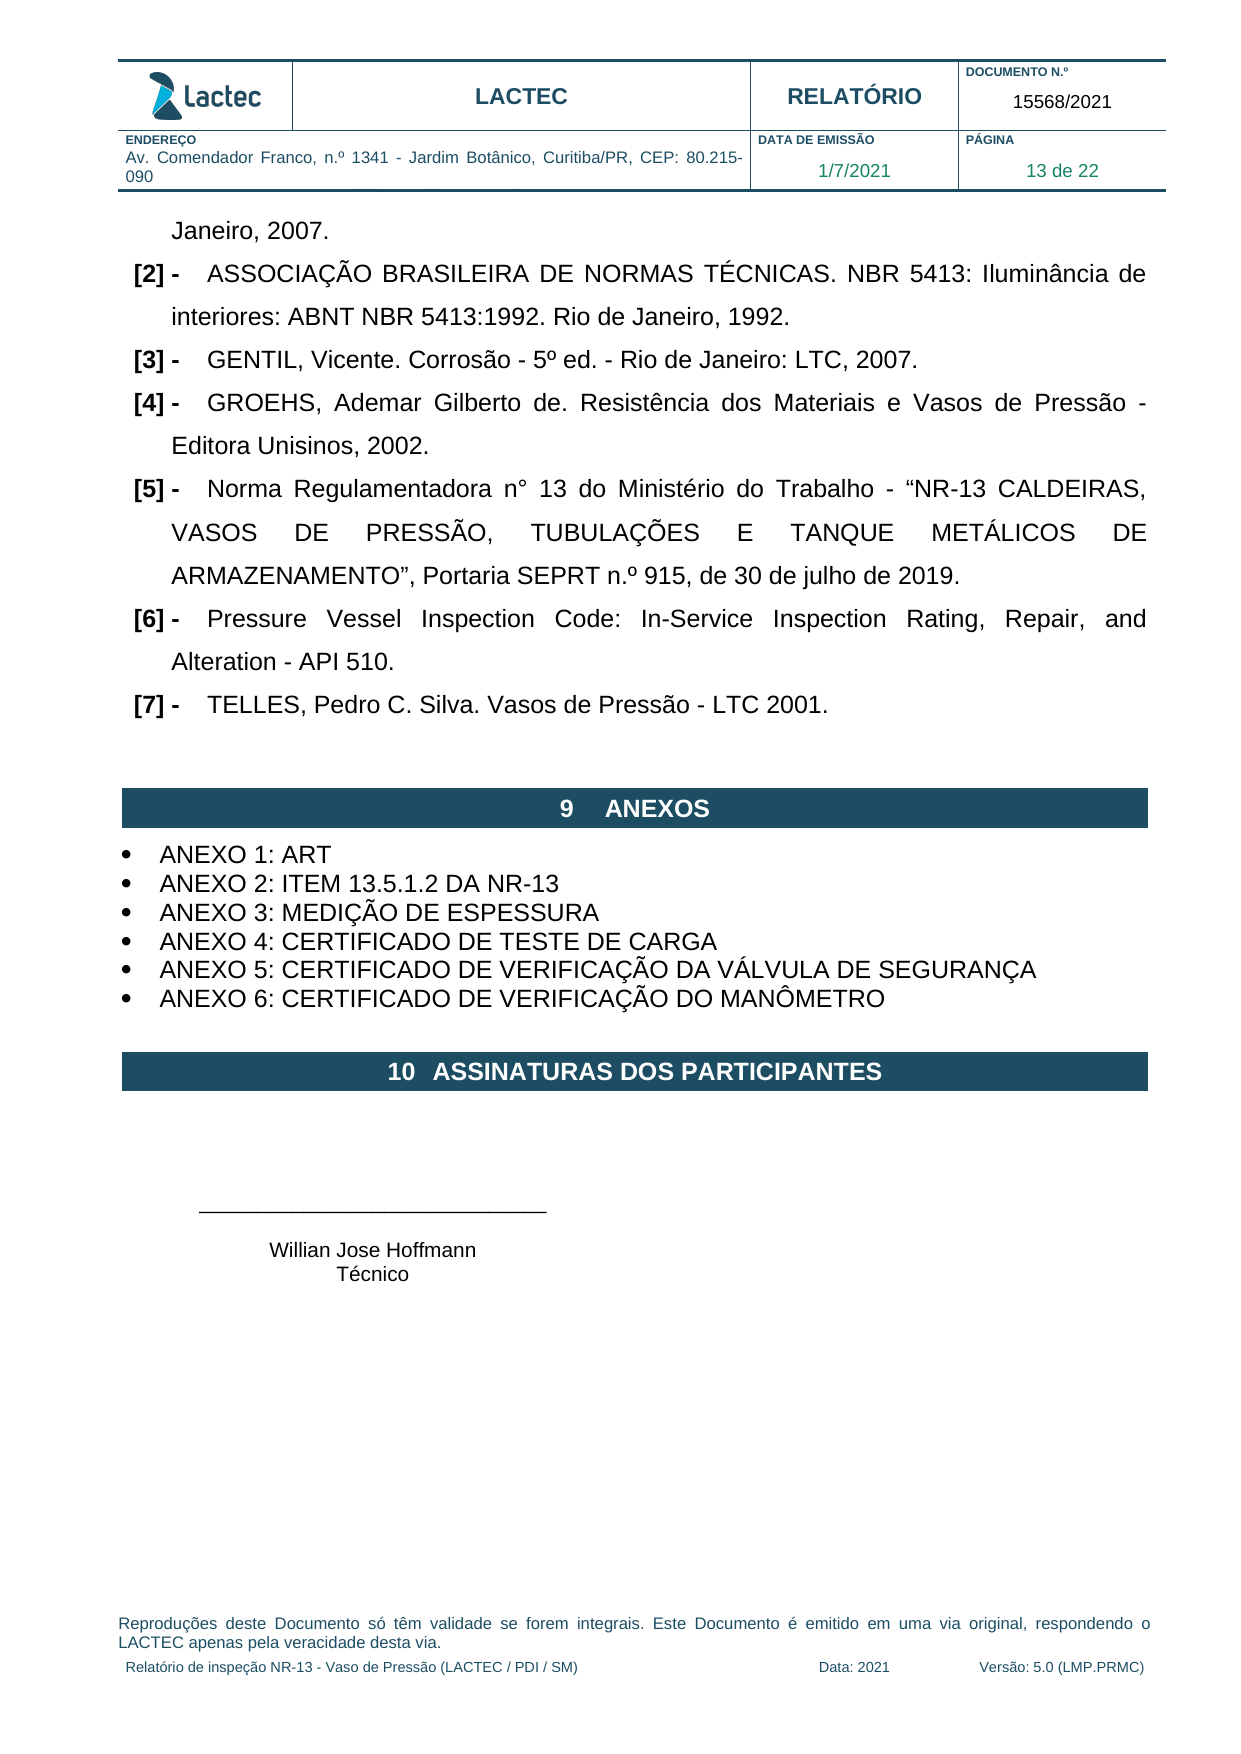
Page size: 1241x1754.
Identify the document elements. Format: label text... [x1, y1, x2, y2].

table_cell [111, 1104, 1159, 1310]
table_cell TELLES, Pedro C. Silva. Vasos de Pressão - LTC 2001. [111, 690, 1159, 776]
table_cell [111, 840, 1159, 1040]
table_cell Norma Regulamentadora n° 13 do Ministério do Trabalho - “NR-13 CALDEIRAS, VASOS DE PRESSÃO, TUBULAÇÕES E TANQUE METÁLICOS DE ARMAZENAMENTO”, Portaria SEPRT n.º 915, de 30 de julho de 2019. [111, 474, 1159, 604]
table_cell Pressure Vessel Inspection Code: In-Service Inspection Rating, Repair, and Alteration - API 510. [111, 604, 1159, 690]
table_cell GENTIL, Vicente. Corrosão - 5º ed. - Rio de Janeiro: LTC, 2007. [111, 345, 1159, 388]
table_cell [111, 216, 1159, 259]
table_cell ASSOCIAÇÃO BRASILEIRA DE NORMAS TÉCNICAS. NBR 5413: Iluminância de interiores: ABNT NBR 5413:1992. Rio de Janeiro, 1992. [111, 259, 1159, 345]
picture [149, 72, 261, 120]
table_cell GROEHS, Ademar Gilberto de. Resistência dos Materiais e Vasos de Pressão - Editora Unisinos, 2002. [111, 388, 1159, 474]
table_cell Anexos [111, 776, 1159, 840]
table_cell assinaturas dos participantes [111, 1040, 1159, 1104]
